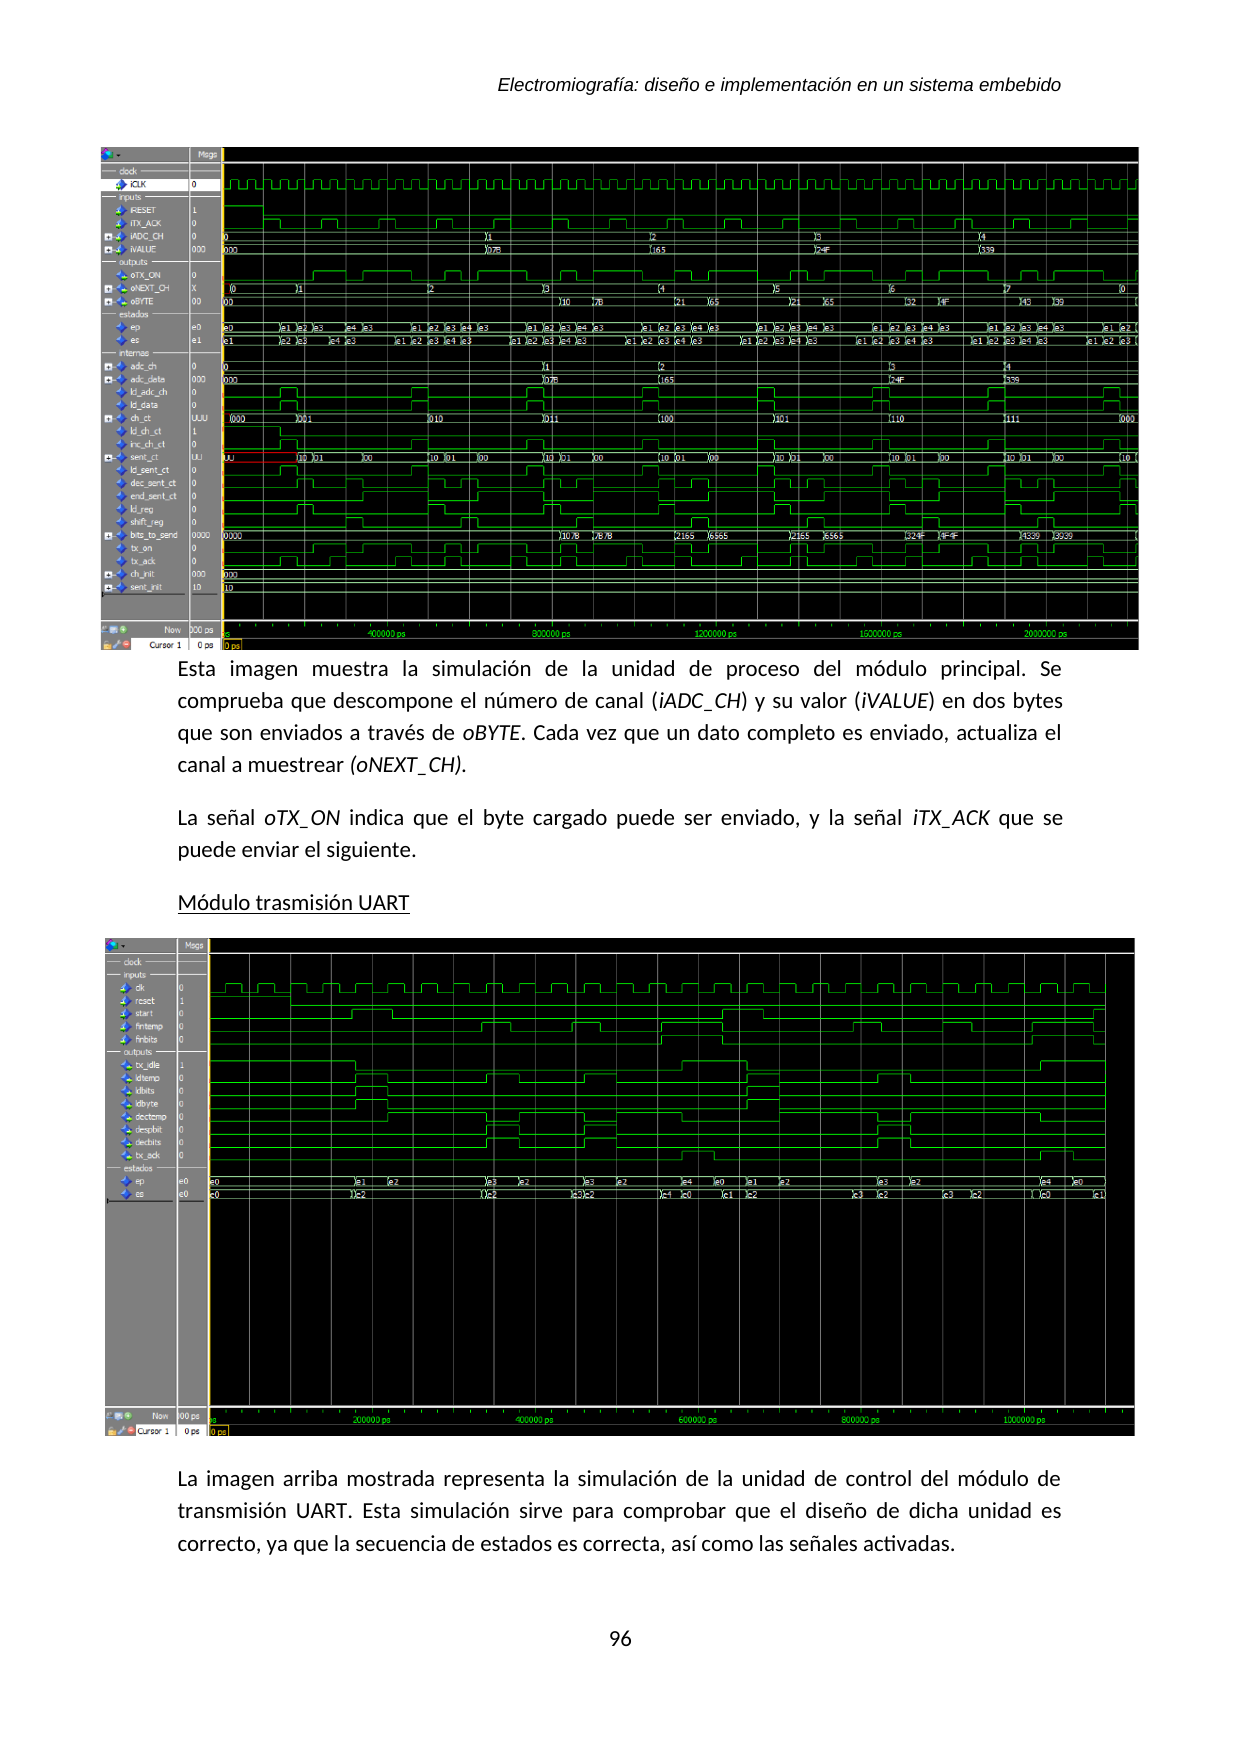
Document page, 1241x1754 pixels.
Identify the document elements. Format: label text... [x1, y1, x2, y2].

picture [105, 938, 1136, 1436]
text La señal oTX_ON indica que el byte cargado puede ser enviado, y la señal iTX_ACK que se puede enviar el siguiente. [177, 803, 1063, 863]
text Módulo trasmisión UART [177, 888, 1063, 916]
text La imagen arriba mostrada representa la simulación de la unidad de control del módulo de transmisión UART. Esta simulación sirve para comprobar que el diseño de dicha unidad es correcto, ya que la secuencia de estados es correcta, así como las señales activadas. [177, 1436, 1063, 1557]
text Esta imagen muestra la simulación de la unidad de proceso del módulo principal. Se comprueba que descompone el número de canal (iADC_CH) y su valor (iVALUE) en dos bytes que son enviados a través de oBYTE. Cada vez que un dato completo es enviado, actualiza el canal a muestrear (oNEXT_CH). [177, 650, 1063, 778]
picture [100, 147, 1140, 650]
